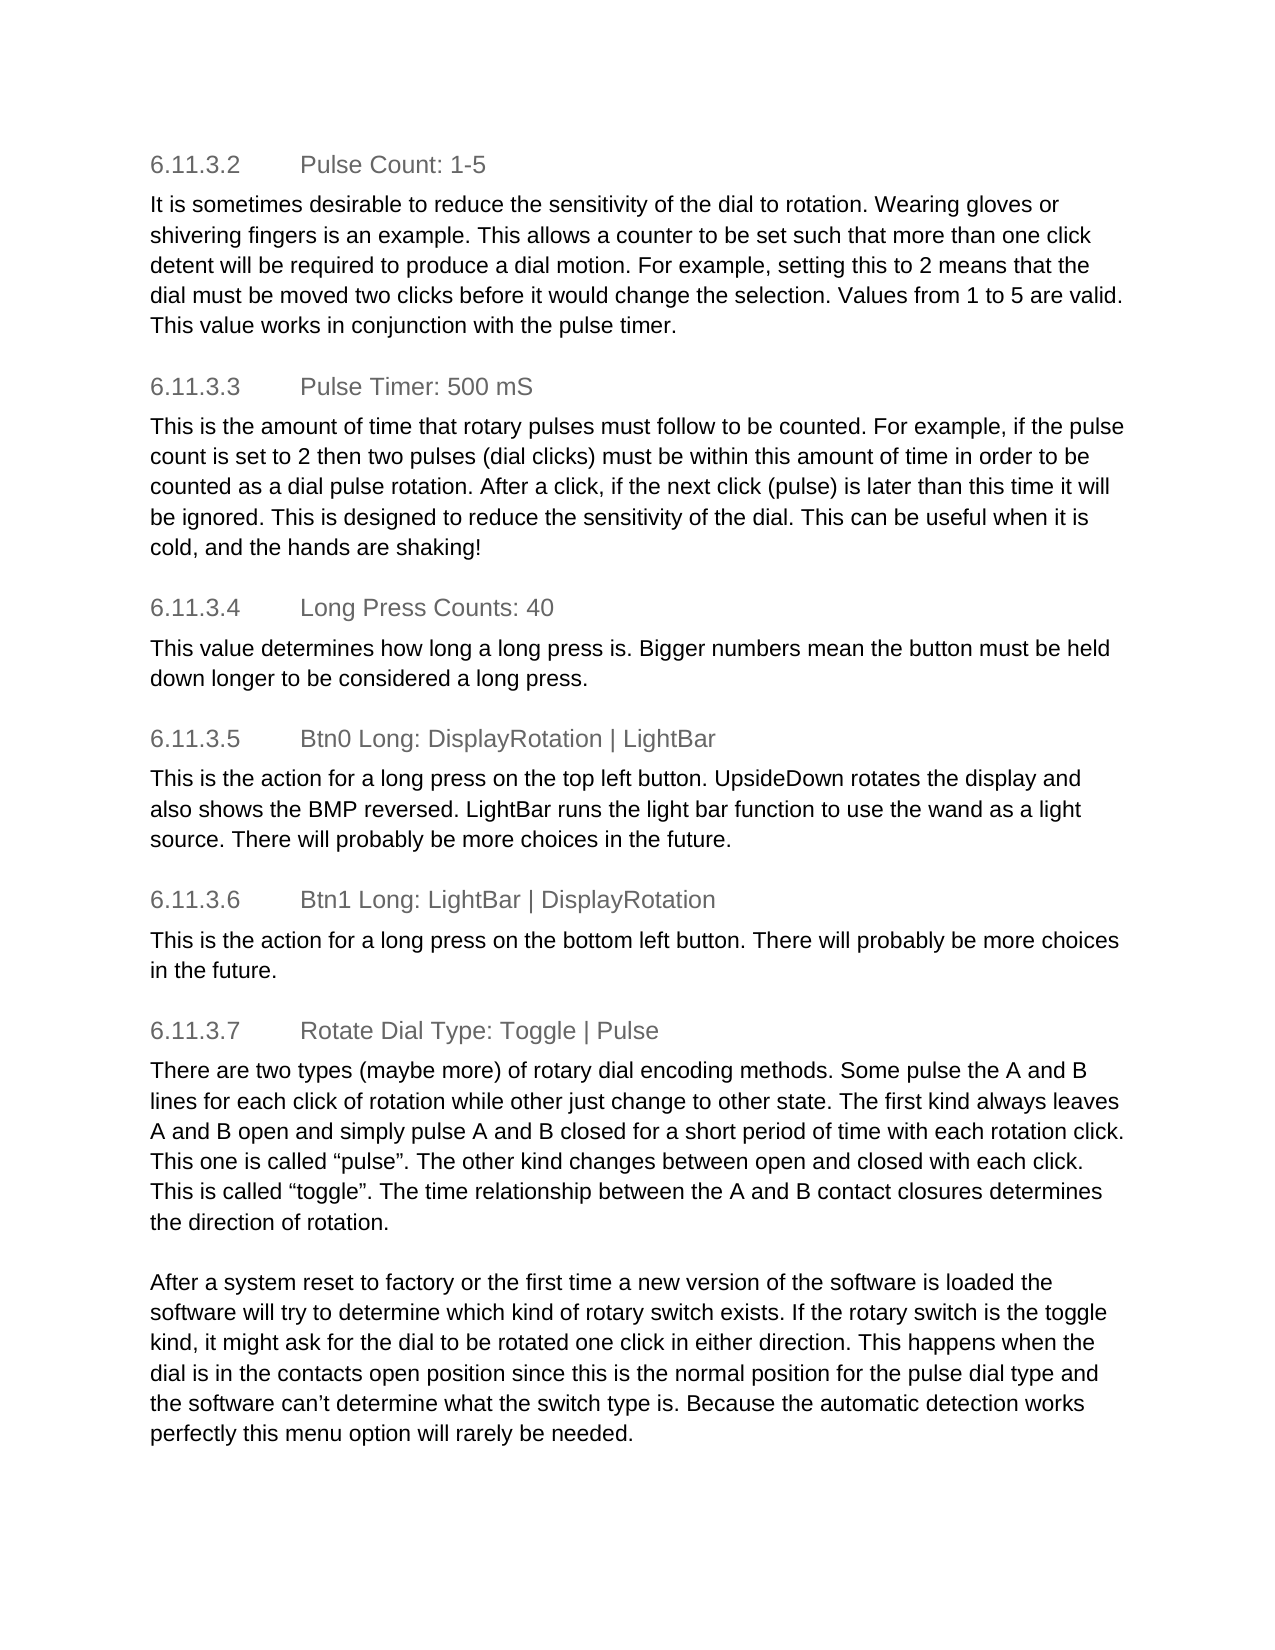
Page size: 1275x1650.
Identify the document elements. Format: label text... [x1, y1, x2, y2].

text This is the amount of time that rotary pulses must follow to be counted. For example, if the pulse count is set to 2 then two pulses (dial clicks) must be within this amount of time in order to be counted as a dial pulse rotation. After a click, if the next click (pulse) is later than this time it will be ignored. This is designed to reduce the sensitivity of the dial. This can be useful when it is cold, and the hands are shaking! [150, 413, 1125, 560]
text It is sometimes desirable to reduce the sensitivity of the dial to rotation. Wearing gloves or shivering fingers is an example. This allows a counter to be set such that more than one click detent will be required to produce a dial motion. For example, setting this to 2 means that the dial must be moved two clicks before it would change the selection. Values from 1 to 5 are valid. This value works in conjunction with the pulse timer. [150, 191, 1125, 338]
subtitle Rotate Dial Type: Toggle | Pulse [150, 1016, 1125, 1045]
text After a system reset to factory or the first time a new version of the software is loaded the software will try to determine which kind of rotary switch exists. If the rotary switch is the toggle kind, it might ask for the dial to be rotated one click in either direction. This happens when the dial is in the contacts open position since this is the normal position for the pulse dial type and the software can’t determine what the switch type is. Because the automatic detection works perfectly this menu option will rarely be needed. [150, 1269, 1125, 1446]
subtitle Pulse Timer: 500 mS [150, 372, 1125, 400]
subtitle Pulse Count: 1-5 [150, 150, 1125, 179]
subtitle Btn1 Long: LightBar | DisplayRotation [150, 885, 1125, 914]
subtitle Btn0 Long: DisplayRotation | LightBar [150, 724, 1125, 753]
text There are two types (maybe more) of rotary dial encoding methods. Some pulse the A and B lines for each click of rotation while other just change to other state. The first kind always leaves A and B open and simply pulse A and B closed for a short period of time with each rotation click. This one is called “pulse”. The other kind changes between open and closed with each click. This is called “toggle”. The time relationship between the A and B contact closures determines the direction of rotation. [150, 1057, 1125, 1235]
text This is the action for a long press on the top left button. UpsideDown rotates the display and also shows the BMP reversed. LightBar runs the light bar function to use the wand as a light source. There will probably be more choices in the future. [150, 765, 1125, 852]
text This is the action for a long press on the bottom left button. There will probably be more choices in the future. [150, 927, 1125, 983]
text This value determines how long a long press is. Bigger numbers mean the button must be held down longer to be considered a long press. [150, 634, 1125, 691]
subtitle Long Press Counts: 40 [150, 593, 1125, 622]
